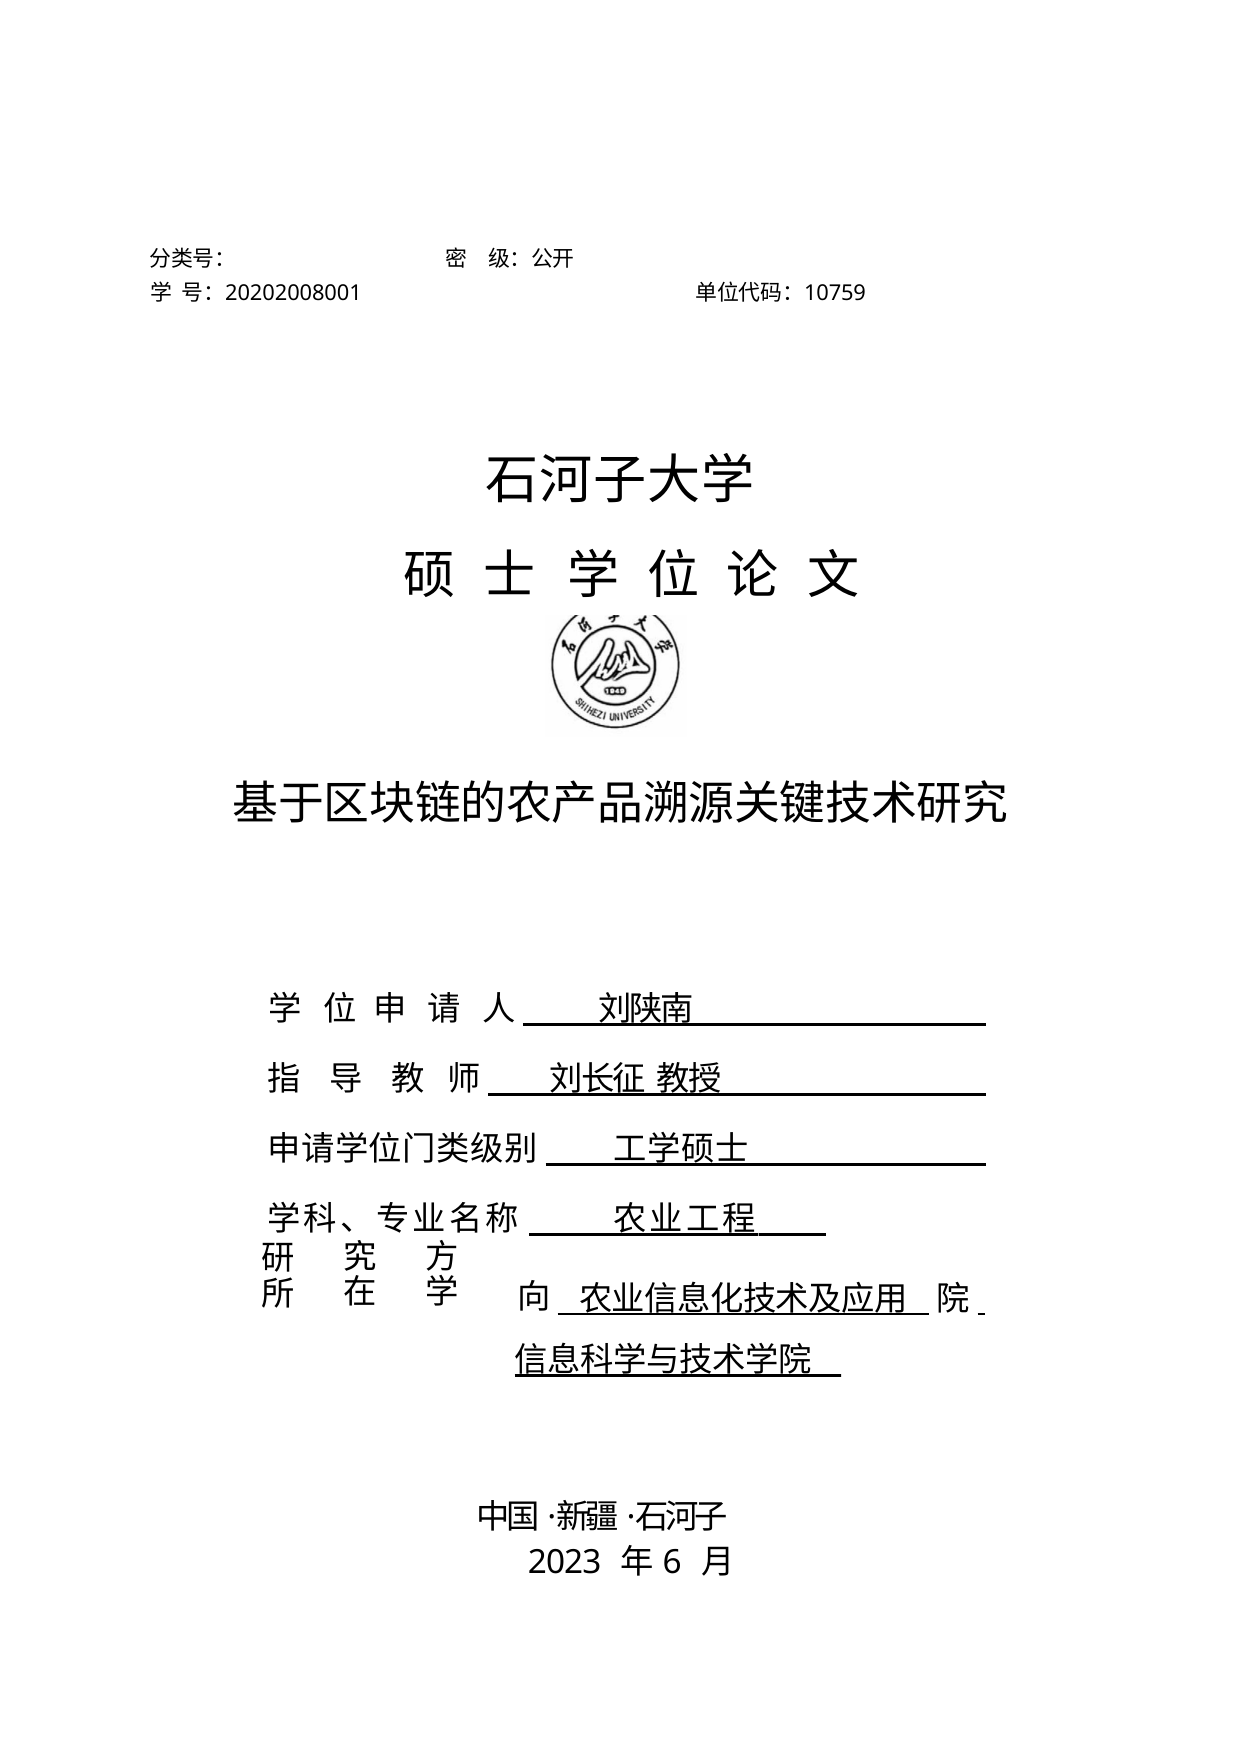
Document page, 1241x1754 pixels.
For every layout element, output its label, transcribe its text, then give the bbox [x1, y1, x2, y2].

text 学 号：20202008001 单位代码：10759 [150, 277, 1054, 306]
text 基于区块链的农产品溯源关键技术研究 [232, 771, 1054, 832]
text 分类号： 密 级：公开 [149, 243, 1054, 272]
text 向 农业信息化技术及应用 院 信息科学与技术学院 [514, 1270, 987, 1381]
text 学 位 申 请 人 刘陕南 指 导 教 师 刘长征 教授 申请学位门类级别 工学硕士 学科、专业名称 农业工程 [267, 982, 987, 1240]
text 硕 士 学 位 论 文 [403, 543, 1054, 616]
text 石河子大学 [486, 441, 1054, 513]
picture [545, 615, 688, 737]
text 中国 ·新疆 ·石河子 2023 年 6 月 [476, 1492, 771, 1583]
